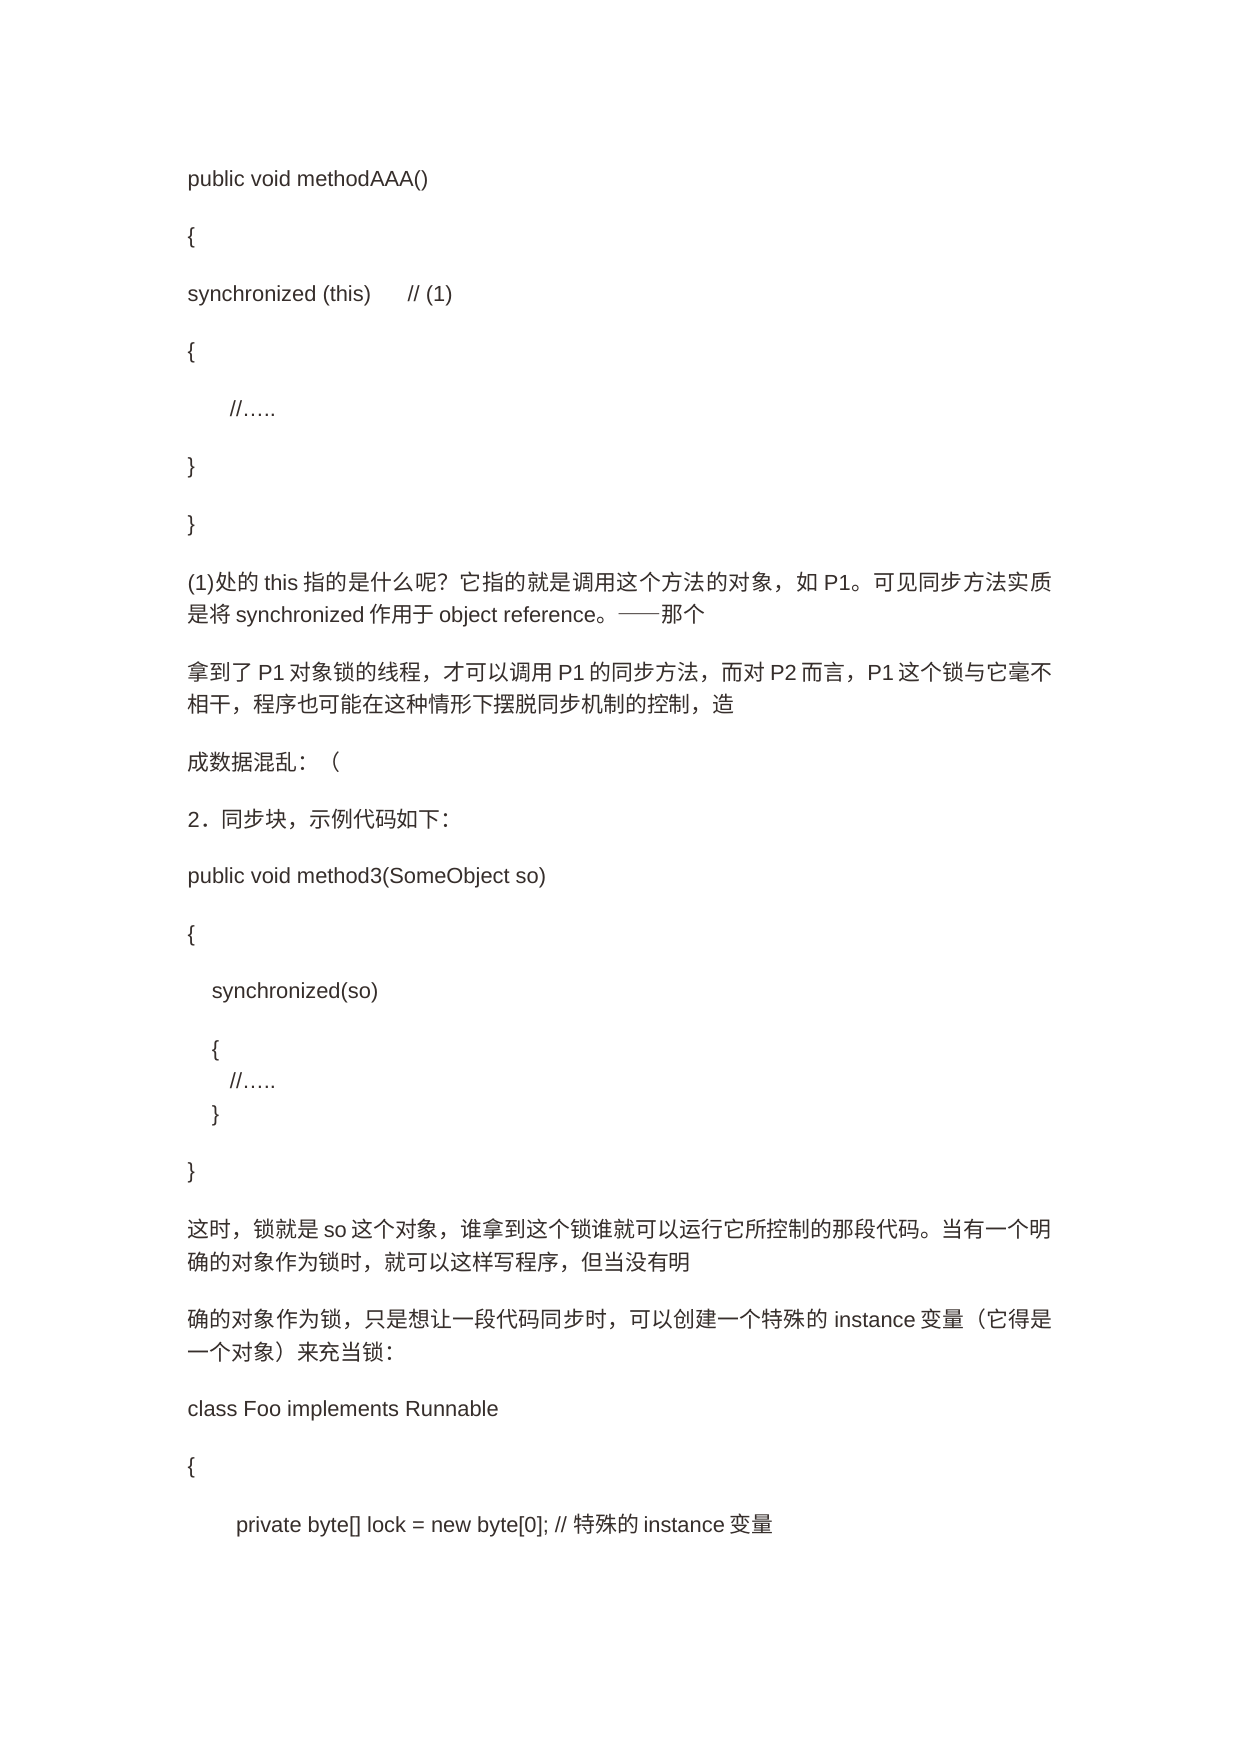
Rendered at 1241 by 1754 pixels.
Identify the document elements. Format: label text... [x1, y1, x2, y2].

text 成数据混乱：（ [187, 744, 1053, 777]
text { [187, 219, 1053, 252]
text } [187, 449, 1053, 482]
text } [187, 507, 1053, 539]
text { [187, 1449, 1053, 1482]
text //….. [187, 392, 1053, 424]
text { //….. } [187, 1032, 1053, 1129]
text 这时，锁就是so这个对象，谁拿到这个锁谁就可以运行它所控制的那段代码。当有一个明确的对象作为锁时，就可以这样写程序，但当没有明 [187, 1212, 1053, 1277]
text private byte[] lock = new byte[0]; // 特殊的instance变量 [187, 1507, 1053, 1539]
text (1)处的this指的是什么呢？它指的就是调用这个方法的对象，如P1。可见同步方法实质是将synchronized作用于object reference。――那个 [187, 564, 1053, 629]
text 确的对象作为锁，只是想让一段代码同步时，可以创建一个特殊的instance变量（它得是一个对象）来充当锁： [187, 1302, 1053, 1367]
text public void method3(SomeObject so) [187, 859, 1053, 892]
text public void methodAAA() [187, 162, 1053, 194]
text synchronized(so) [187, 974, 1053, 1007]
text 拿到了P1对象锁的线程，才可以调用P1的同步方法，而对P2而言，P1这个锁与它毫不相干，程序也可能在这种情形下摆脱同步机制的控制，造 [187, 654, 1053, 719]
text { [187, 334, 1053, 367]
text { [187, 917, 1053, 949]
text } [187, 1154, 1053, 1187]
text class Foo implements Runnable [187, 1392, 1053, 1424]
text 2．同步块，示例代码如下： [187, 802, 1053, 834]
text synchronized (this) // (1) [187, 277, 1053, 309]
